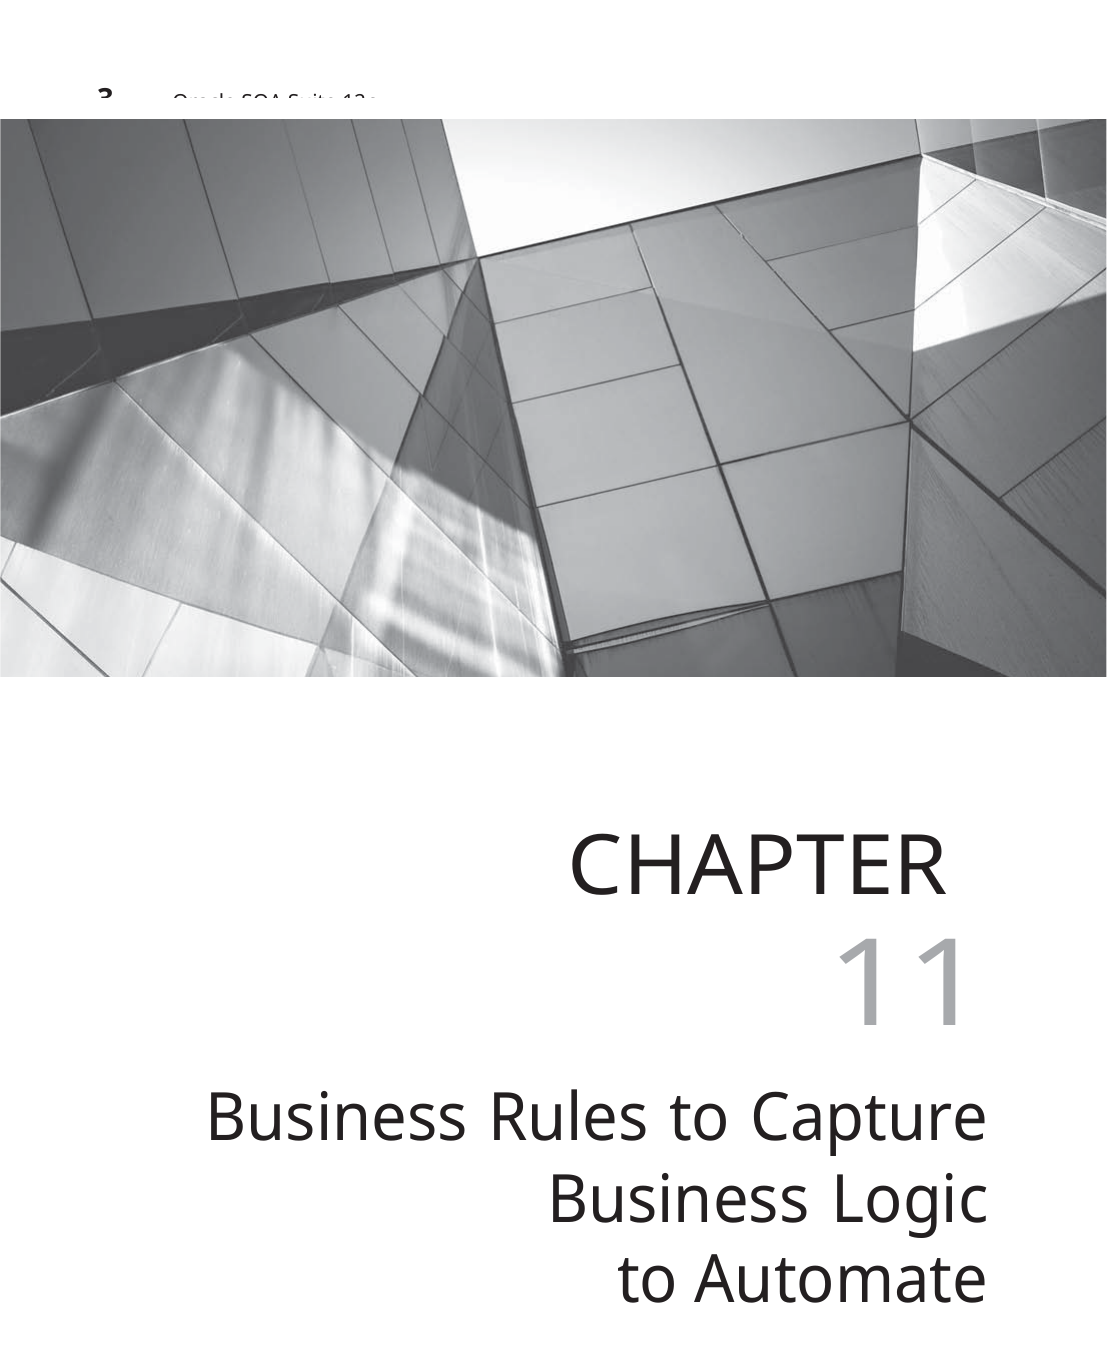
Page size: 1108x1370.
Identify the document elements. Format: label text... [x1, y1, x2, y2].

subtitle Business Rules to Capture [91, 1081, 988, 1155]
subtitle 11 [91, 913, 986, 1053]
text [411, 1157, 988, 1322]
picture [0, 119, 1107, 677]
text CHAPTER [568, 820, 1107, 913]
